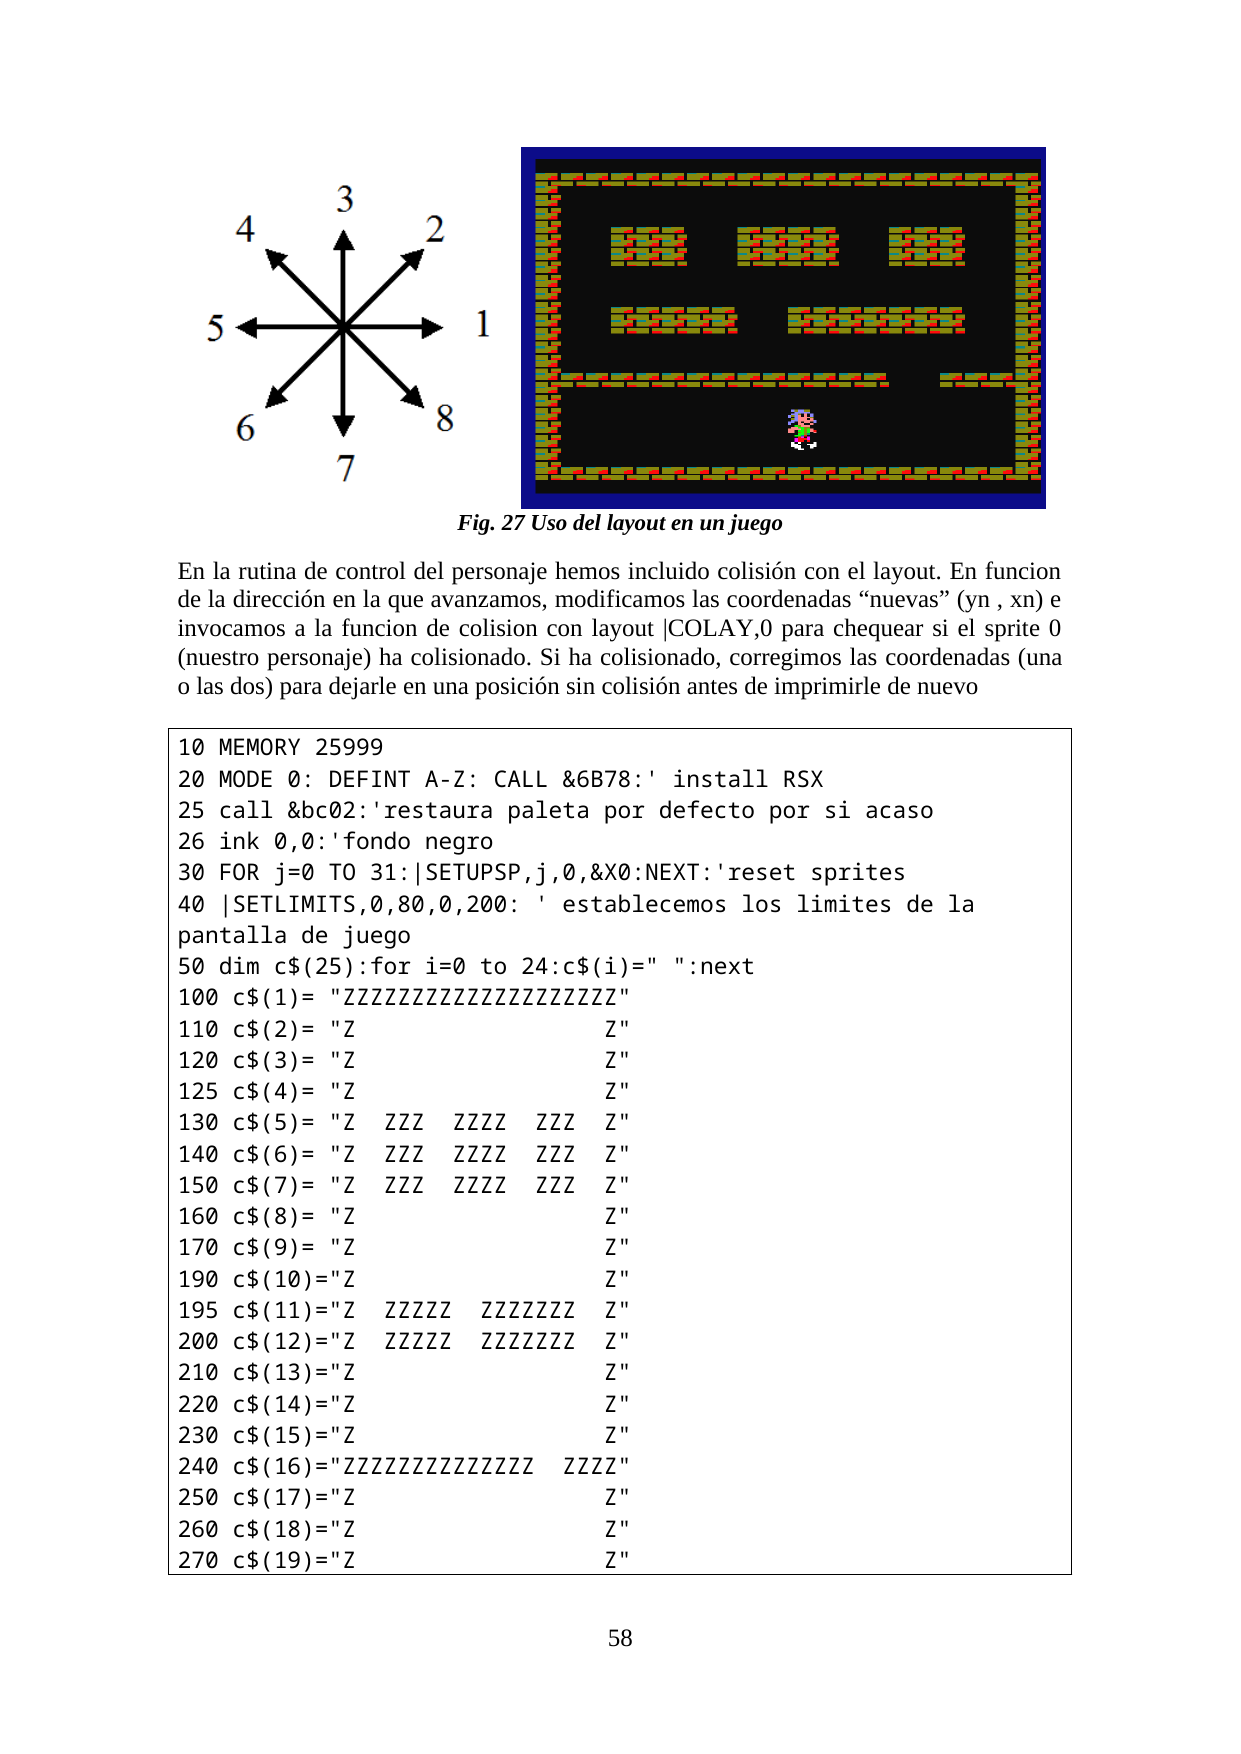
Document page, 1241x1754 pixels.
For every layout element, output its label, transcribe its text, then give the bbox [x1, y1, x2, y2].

text 130 c$(5)= "Z ZZZ ZZZZ ZZZ Z" [177, 1106, 1063, 1138]
text 230 c$(15)="Z Z" [177, 1419, 1063, 1450]
text 210 c$(13)="Z Z" [177, 1356, 1063, 1388]
text 10 MEMORY 25999 [169, 729, 1071, 763]
text En la rutina de control del personaje hemos incluido colisión con el layout. En funcion de la dirección en la que avanzamos, modificamos las coordenadas “nuevas” (yn , xn) e invocamos a la funcion de colision con layout |COLAY,0 para chequear si el sprite 0 (nuestro personaje) ha colisionado. Si ha colisionado, corregimos las coordenadas (una o las dos) para dejarle en una posición sin colisión antes de imprimirle de nuevo [177, 556, 1063, 699]
text 195 c$(11)="Z ZZZZZ ZZZZZZZ Z" [177, 1294, 1063, 1325]
text 160 c$(8)= "Z Z" [177, 1200, 1063, 1231]
text 25 call &bc02:'restaura paleta por defecto por si acaso [177, 794, 1063, 825]
text 50 dim c$(25):for i=0 to 24:c$(i)=" ":next [177, 950, 1063, 981]
picture [177, 171, 515, 509]
text 270 c$(19)="Z Z" [177, 1544, 1063, 1574]
text 120 c$(3)= "Z Z" [177, 1044, 1063, 1075]
text 240 c$(16)="ZZZZZZZZZZZZZZ ZZZZ" [177, 1450, 1063, 1481]
text 260 c$(18)="Z Z" [177, 1513, 1063, 1544]
text 190 c$(10)="Z Z" [177, 1263, 1063, 1294]
text 150 c$(7)= "Z ZZZ ZZZZ ZZZ Z" [177, 1169, 1063, 1200]
text 170 c$(9)= "Z Z" [177, 1231, 1063, 1263]
text 26 ink 0,0:'fondo negro [177, 825, 1063, 856]
text 110 c$(2)= "Z Z" [177, 1013, 1063, 1044]
text 30 FOR j=0 TO 31:|SETUPSP,j,0,&X0:NEXT:'reset sprites [177, 856, 1063, 888]
picture [521, 147, 1046, 509]
text 20 MODE 0: DEFINT A-Z: CALL &6B78:' install RSX [177, 763, 1063, 794]
text 140 c$(6)= "Z ZZZ ZZZZ ZZZ Z" [177, 1138, 1063, 1169]
text 125 c$(4)= "Z Z" [177, 1075, 1063, 1106]
text 40 |SETLIMITS,0,80,0,200: ' establecemos los limites de la pantalla de juego [177, 888, 1063, 950]
text 250 c$(17)="Z Z" [177, 1481, 1063, 1513]
text 220 c$(14)="Z Z" [177, 1388, 1063, 1419]
text 200 c$(12)="Z ZZZZZ ZZZZZZZ Z" [177, 1325, 1063, 1356]
text 100 c$(1)= "ZZZZZZZZZZZZZZZZZZZZ" [177, 981, 1063, 1013]
